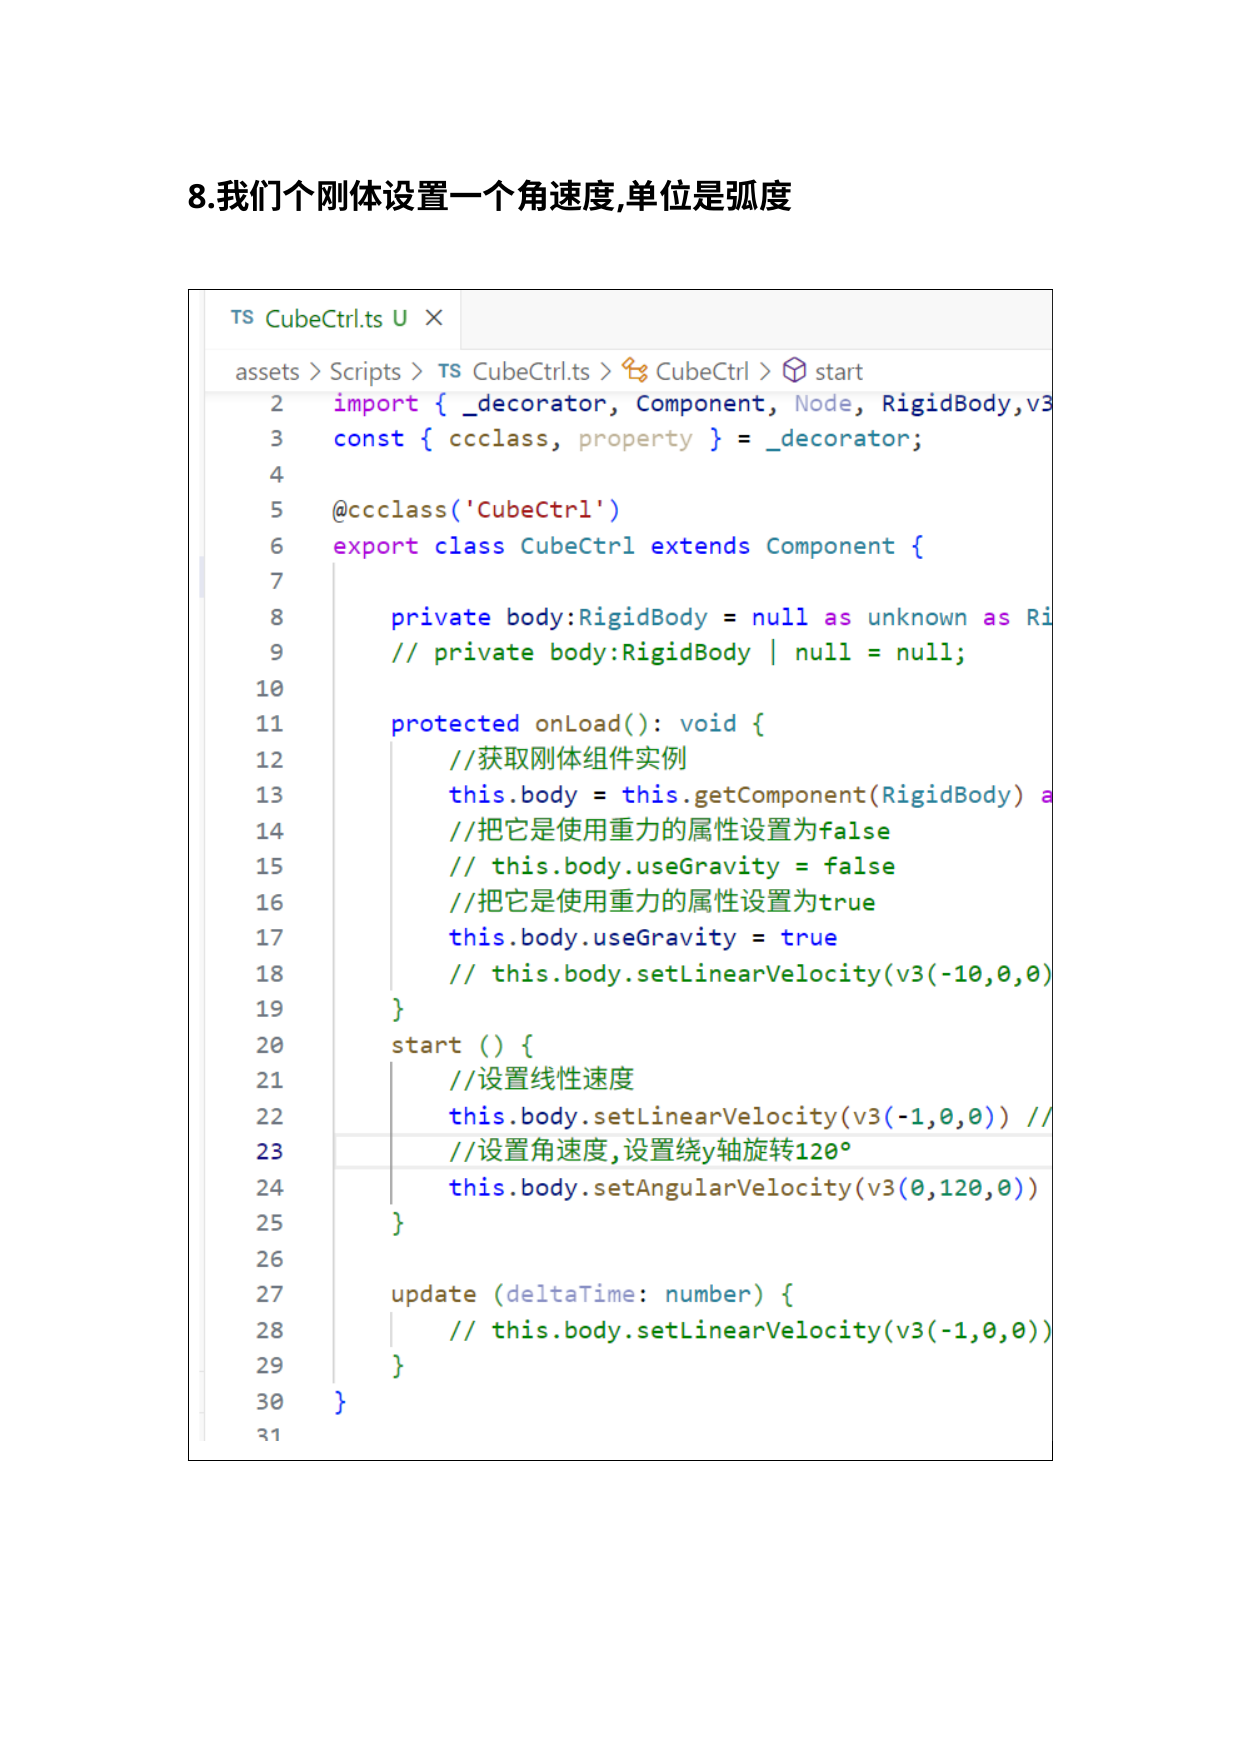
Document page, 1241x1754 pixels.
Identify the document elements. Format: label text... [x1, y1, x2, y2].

picture [199, 290, 1053, 1441]
subtitle 8.我们个刚体设置一个角速度,单位是弧度 [187, 162, 1053, 227]
table_header [189, 290, 1052, 1460]
